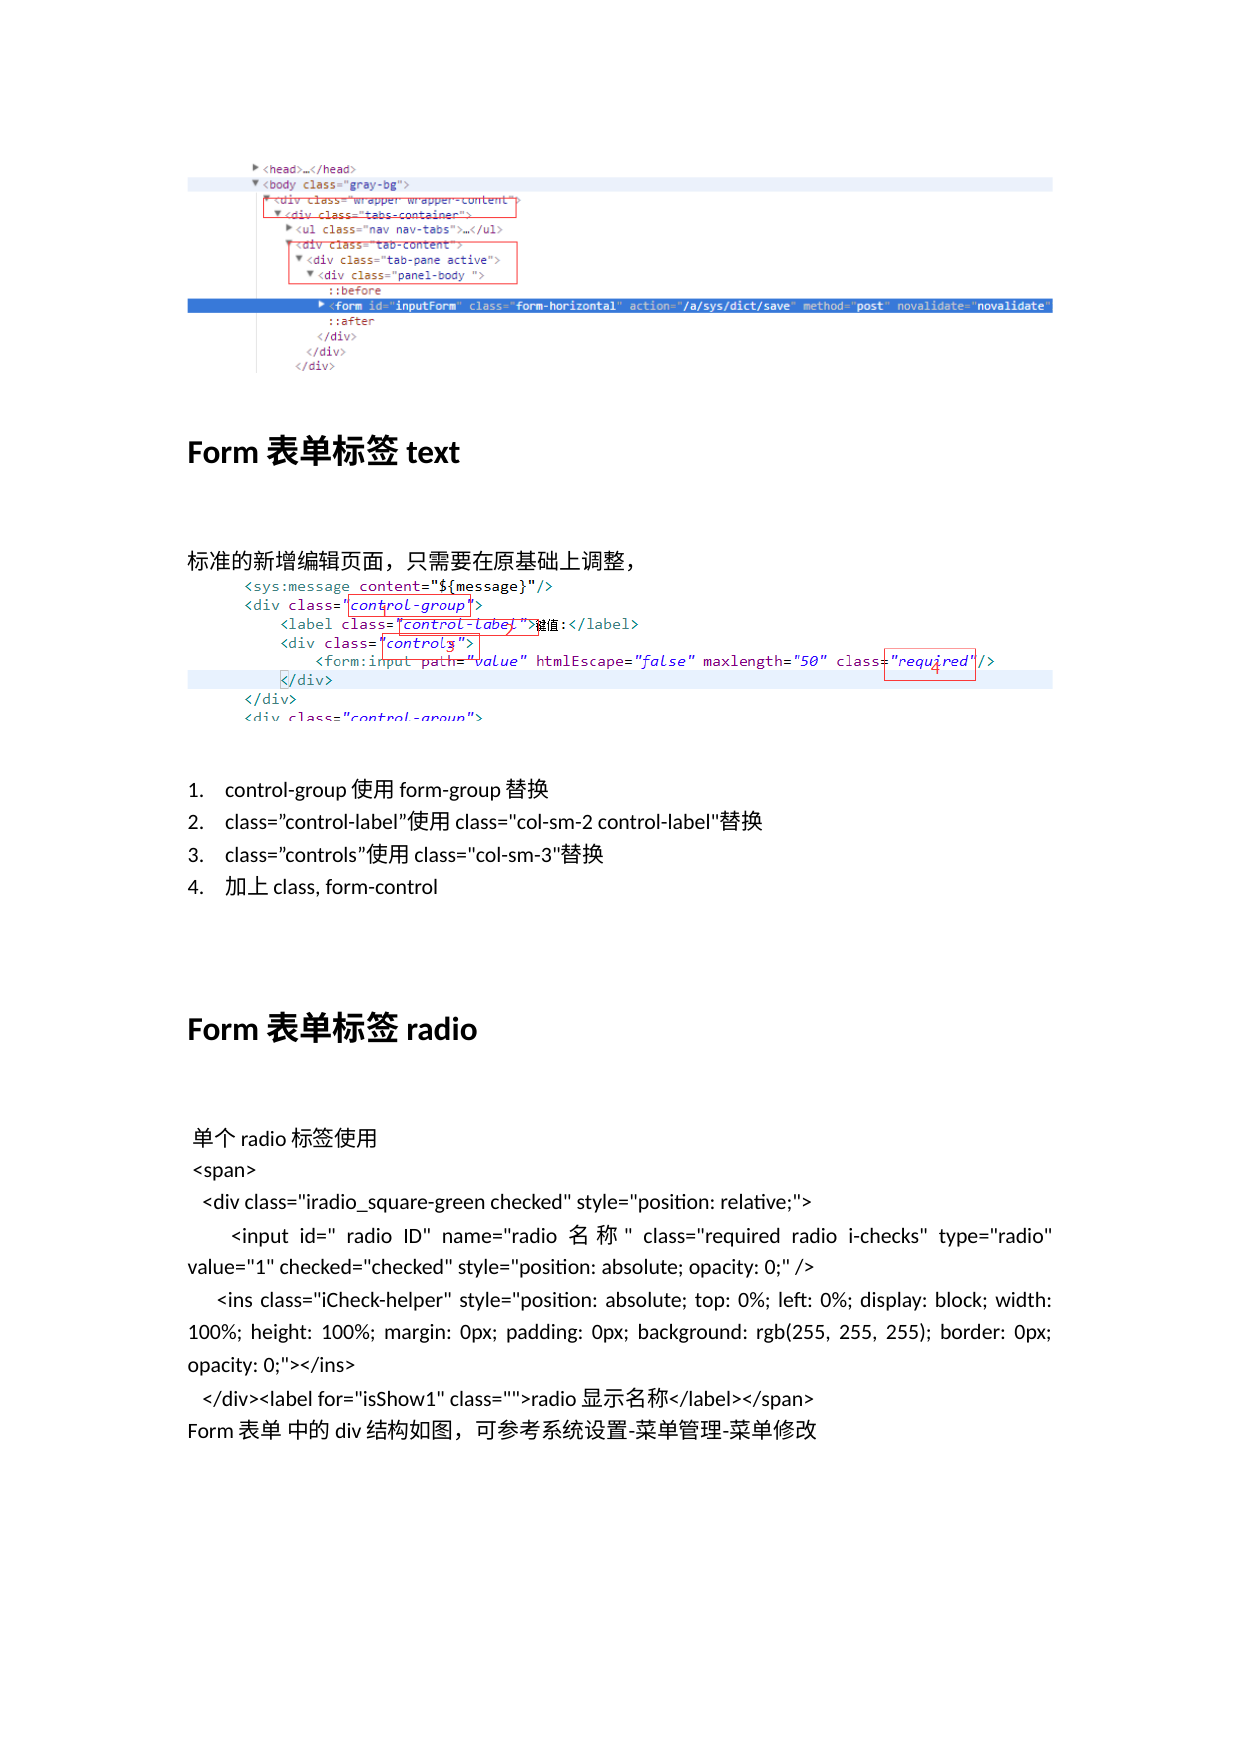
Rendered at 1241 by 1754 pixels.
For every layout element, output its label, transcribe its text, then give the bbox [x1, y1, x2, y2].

list class=”control-label”使用class="col-sm-2 control-label"替换 [187, 804, 1053, 836]
subtitle Form表单标签radio [187, 993, 1053, 1058]
text </div><label for="isShow1" class="">radio显示名称</label></span> [187, 1381, 1053, 1413]
list class=”controls”使用class="col-sm-3"替换 [187, 836, 1053, 869]
picture [187, 576, 1053, 721]
text 单个radio标签使用 [187, 1121, 1053, 1153]
subtitle Form表单标签text [187, 417, 1053, 482]
text <ins class="iCheck-helper" style="position: absolute; top: 0%; left: 0%; display: block; width: 100%; height: 100%; margin: 0px; padding: 0px; background: rgb(255, 255, 255); border: 0px; opacity: 0;"></ins> [187, 1283, 1053, 1381]
list control-group使用form-group替换 [187, 771, 1053, 804]
text <input id=" radio ID" name="radio名称" class="required radio i-checks" type="radio" value="1" checked="checked" style="position: absolute; opacity: 0;" /> [187, 1218, 1053, 1283]
list 加上class, form-control [187, 869, 1053, 901]
text <div class="iradio_square-green checked" style="position: relative;"> [187, 1186, 1053, 1218]
picture [187, 162, 1053, 373]
text <span> [187, 1153, 1053, 1186]
text 标准的新增编辑页面，只需要在原基础上调整， [187, 544, 1053, 576]
text Form表单 中的div结构如图，可参考系统设置-菜单管理-菜单修改 [187, 1413, 1053, 1446]
